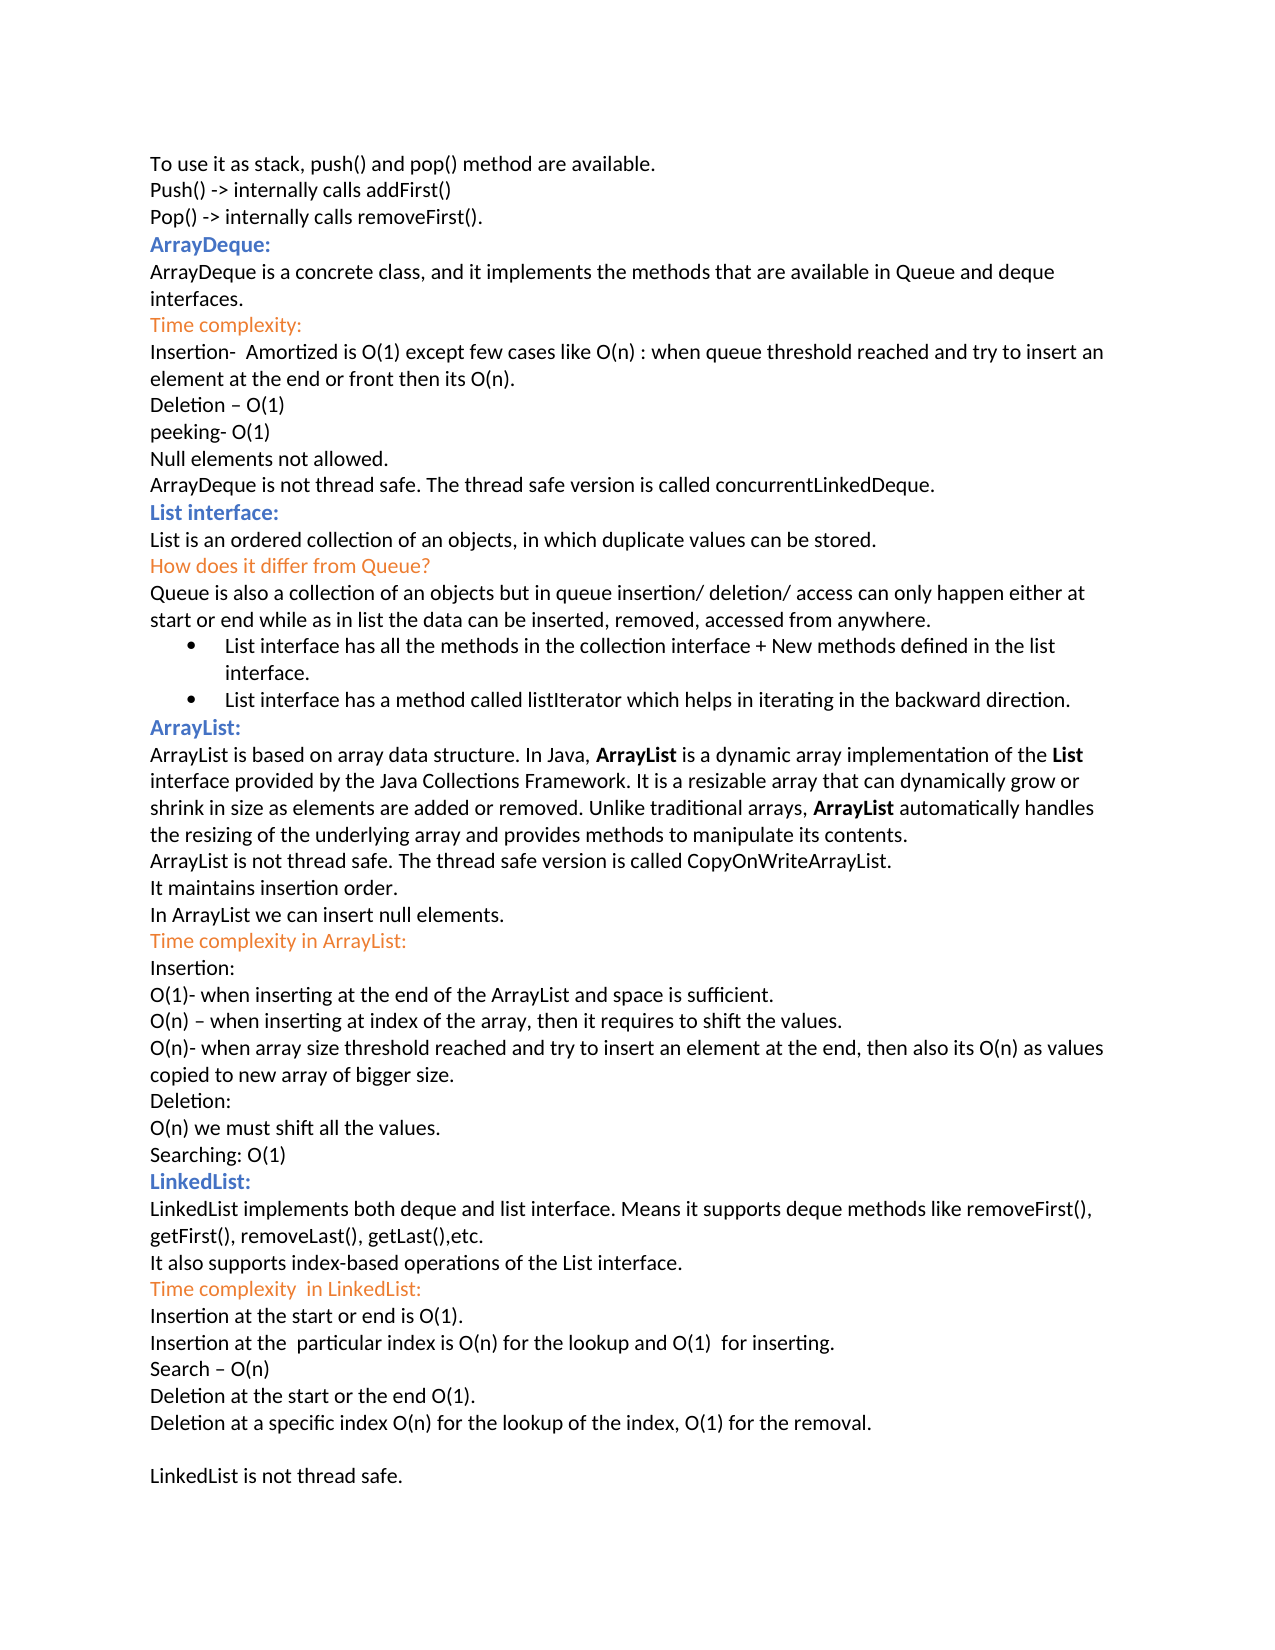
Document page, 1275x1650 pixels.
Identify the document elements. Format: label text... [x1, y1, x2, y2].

text In ArrayList we can insert null elements. [150, 901, 1125, 927]
text O(n) we must shift all the values. [150, 1114, 1125, 1141]
text Deletion – O(1) [150, 391, 1125, 418]
text ArrayList is not thread safe. The thread safe version is called CopyOnWriteArrayList. [150, 847, 1125, 874]
list List interface has a method called listIterator which helps in iterating in the backward direction. [187, 686, 1125, 713]
list List interface has all the methods in the collection interface + New methods defined in the list interface. [187, 633, 1125, 686]
text Null elements not allowed. [150, 445, 1125, 471]
text ArrayList is based on array data structure. In Java, ArrayList is a dynamic array implementation of the List interface provided by the Java Collections Framework. It is a resizable array that can dynamically grow or shrink in size as elements are added or removed. Unlike traditional arrays, ArrayList automatically handles the resizing of the underlying array and provides methods to manipulate its contents. [150, 741, 1125, 847]
text O(1)- when inserting at the end of the ArrayList and space is sufficient. [150, 981, 1125, 1007]
subtitle ArrayDeque: [150, 230, 1125, 258]
text Queue is also a collection of an objects but in queue insertion/ deletion/ access can only happen either at start or end while as in list the data can be inserted, removed, accessed from anywhere. [150, 579, 1125, 633]
text peeking- O(1) [150, 418, 1125, 445]
text Time complexity: [150, 311, 1125, 338]
text Deletion at the start or the end O(1). [150, 1382, 1125, 1409]
text Insertion: [150, 954, 1125, 981]
text List is an ordered collection of an objects, in which duplicate values can be stored. [150, 526, 1125, 553]
text O(n) – when inserting at index of the array, then it requires to shift the values. [150, 1007, 1125, 1034]
text It maintains insertion order. [150, 874, 1125, 901]
subtitle LinkedList: [150, 1167, 1125, 1195]
text Insertion at the start or end is O(1). [150, 1302, 1125, 1329]
text Insertion at the particular index is O(n) for the lookup and O(1) for inserting. [150, 1329, 1125, 1355]
text ArrayDeque is a concrete class, and it implements the methods that are available in Queue and deque interfaces. [150, 258, 1125, 311]
text Time complexity in LinkedList: [150, 1275, 1125, 1302]
subtitle List interface: [150, 498, 1125, 526]
text Search – O(n) [150, 1355, 1125, 1382]
text To use it as stack, push() and pop() method are available. [150, 150, 1125, 177]
text How does it differ from Queue? [150, 553, 1125, 579]
text O(n)- when array size threshold reached and try to insert an element at the end, then also its O(n) as values copied to new array of bigger size. [150, 1034, 1125, 1087]
text Deletion at a specific index O(n) for the lookup of the index, O(1) for the removal. [150, 1409, 1125, 1435]
subtitle ArrayList: [150, 713, 1125, 741]
text Pop() -> internally calls removeFirst(). [150, 203, 1125, 230]
text Time complexity in ArrayList: [150, 927, 1125, 954]
text LinkedList implements both deque and list interface. Means it supports deque methods like removeFirst(), getFirst(), removeLast(), getLast(),etc. [150, 1195, 1125, 1249]
text Insertion- Amortized is O(1) except few cases like O(n) : when queue threshold reached and try to insert an element at the end or front then its O(n). [150, 338, 1125, 391]
text ArrayDeque is not thread safe. The thread safe version is called concurrentLinkedDeque. [150, 471, 1125, 498]
text Deletion: [150, 1087, 1125, 1114]
text Push() -> internally calls addFirst() [150, 177, 1125, 203]
text LinkedList is not thread safe. [150, 1462, 1125, 1489]
text Searching: O(1) [150, 1141, 1125, 1167]
text It also supports index-based operations of the List interface. [150, 1249, 1125, 1275]
